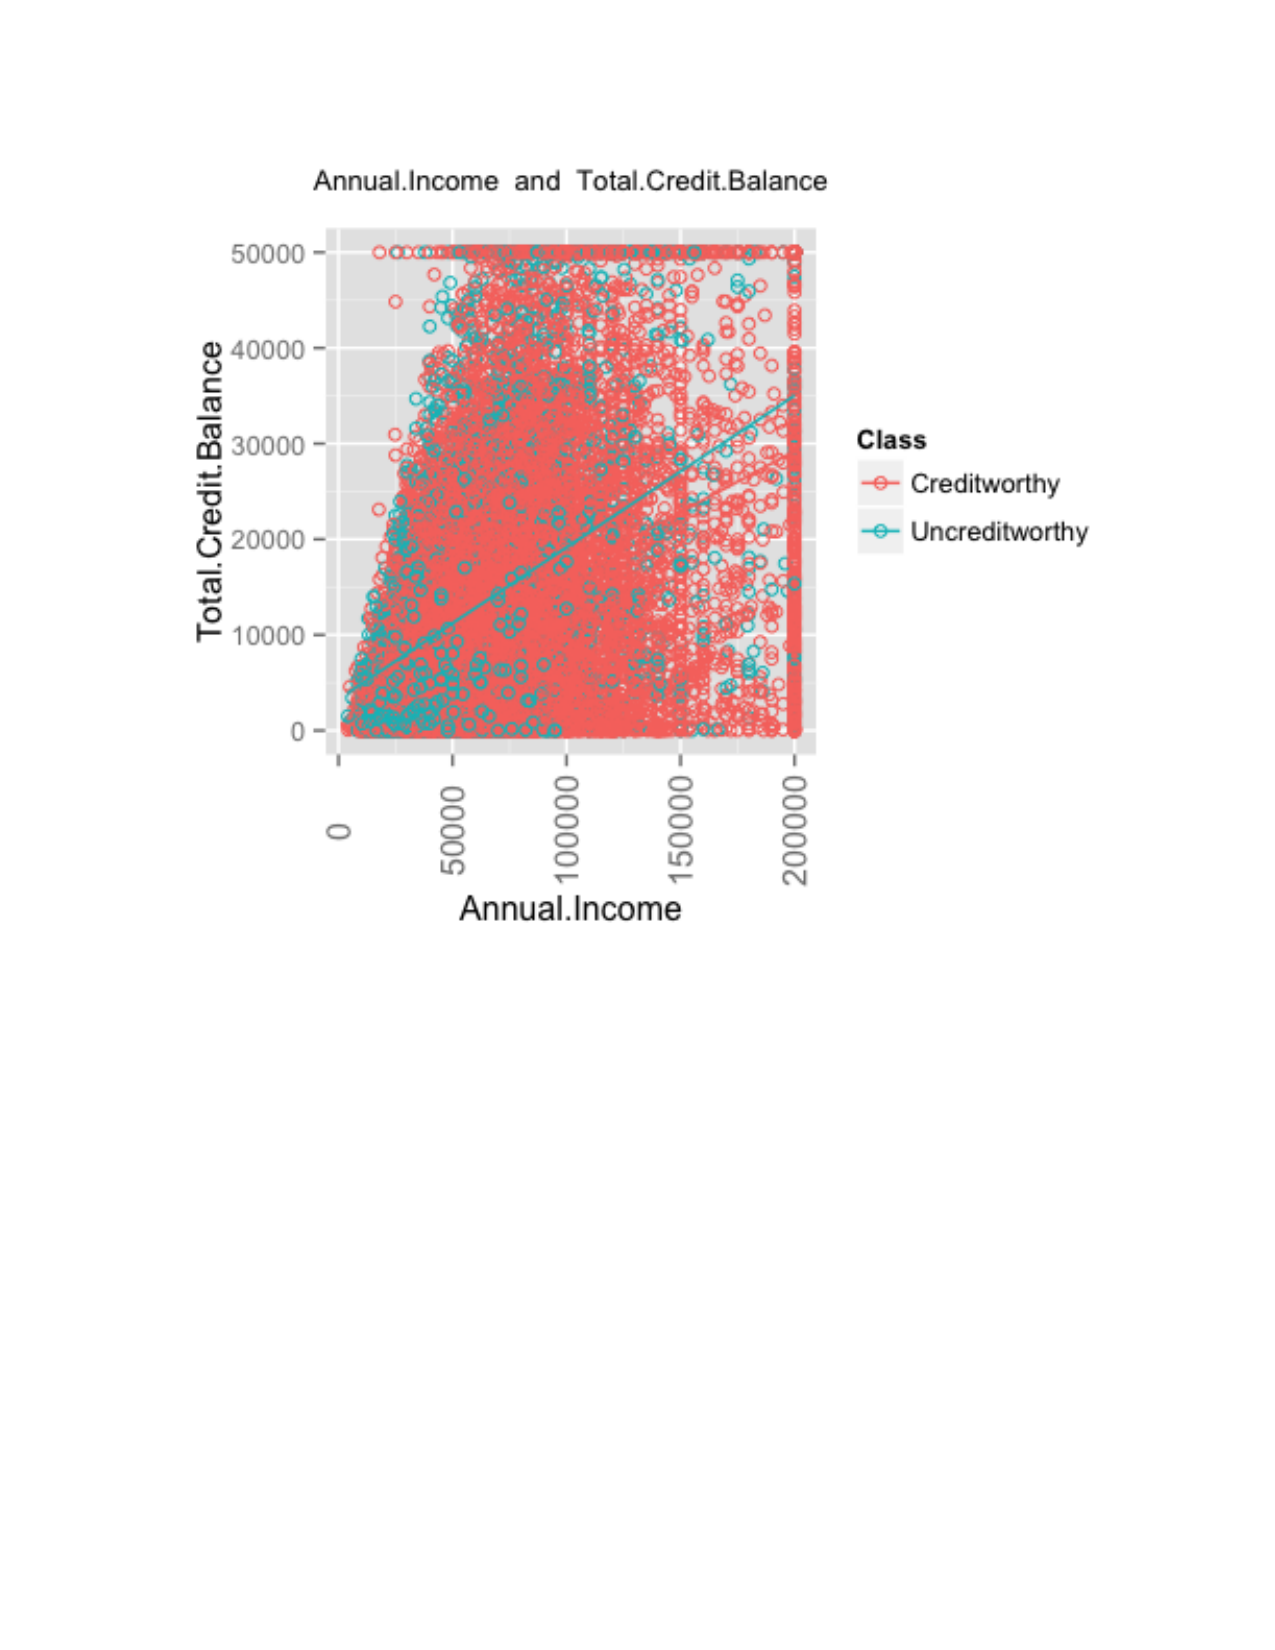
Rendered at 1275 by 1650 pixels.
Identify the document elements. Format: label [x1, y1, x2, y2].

picture [168, 150, 1169, 950]
